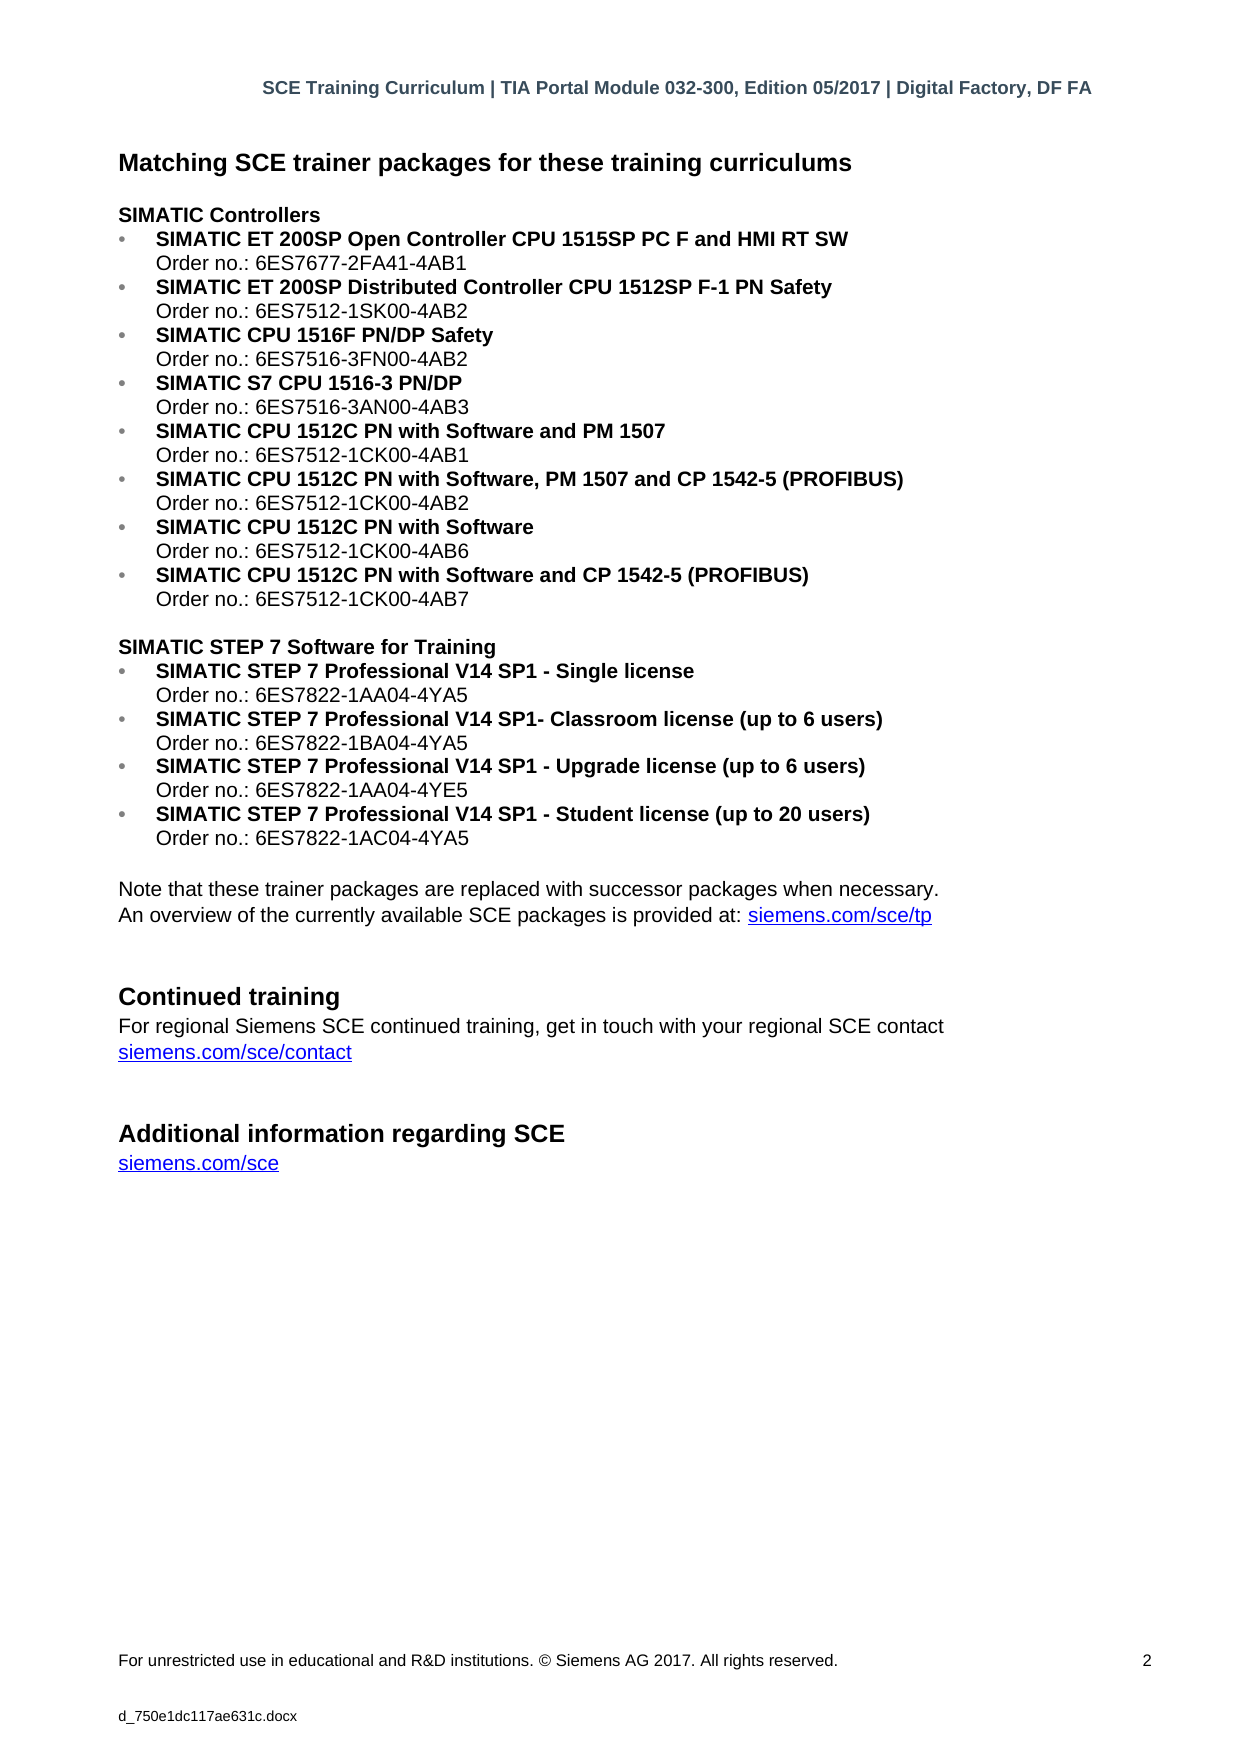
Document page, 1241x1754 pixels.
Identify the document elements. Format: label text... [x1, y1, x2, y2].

list SIMATIC S7 CPU 1516-3 PN/DP Order no.: 6ES7516-3AN00-4AB3 [118, 371, 1092, 419]
list SIMATIC STEP 7 Professional V14 SP1 - Upgrade license (up to 6 users) Order no.: 6ES7822-1AA04-4YE5 [118, 754, 1092, 802]
list SIMATIC CPU 1516F PN/DP Safety [118, 323, 1092, 347]
text For regional Siemens SCE continued training, get in touch with your regional SCE contact siemens.com/sce/contact [118, 1013, 1033, 1064]
list SIMATIC CPU 1512C PN with Software and CP 1542-5 (PROFIBUS) Order no.: 6ES7512-1CK00-4AB7 [118, 563, 1092, 611]
list SIMATIC CPU 1512C PN with Software Order no.: 6ES7512-1CK00-4AB6 [118, 515, 1092, 563]
text Matching SCE trainer packages for these training curriculums [118, 148, 1147, 176]
text Note that these trainer packages are replaced with successor packages when necessary. [118, 876, 1033, 900]
text Additional information regarding SCE [118, 1119, 1033, 1148]
text Order no.: 6ES7516-3FN00-4AB2 [156, 347, 1092, 371]
list SIMATIC STEP 7 Professional V14 SP1 - Student license (up to 20 users) Order no.: 6ES7822-1AC04-4YA5 [118, 802, 1092, 850]
list SIMATIC STEP 7 Professional V14 SP1 - Single license Order no.: 6ES7822-1AA04-4YA5 [118, 658, 1092, 706]
text An overview of the currently available SCE packages is provided at: siemens.com/sce/tp [118, 903, 1033, 927]
text Order no.: 6ES7512-1SK00-4AB2 [156, 299, 1092, 323]
text SIMATIC STEP 7 Software for Training [118, 634, 1092, 658]
text SIMATIC Controllers [118, 203, 1092, 227]
list SIMATIC STEP 7 Professional V14 SP1- Classroom license (up to 6 users) Order no.: 6ES7822-1BA04-4YA5 [118, 706, 1092, 754]
text siemens.com/sce [118, 1150, 1033, 1174]
list SIMATIC ET 200SP Open Controller CPU 1515SP PC F and HMI RT SW Order no.: 6ES7677-2FA41-4AB1 [118, 227, 1092, 275]
list SIMATIC CPU 1512C PN with Software, PM 1507 and CP 1542-5 (PROFIBUS) Order no.: 6ES7512-1CK00-4AB2 [118, 467, 1092, 515]
list SIMATIC ET 200SP Distributed Controller CPU 1512SP F-1 PN Safety [118, 275, 1092, 299]
list SIMATIC CPU 1512C PN with Software and PM 1507 Order no.: 6ES7512-1CK00-4AB1 [118, 419, 1092, 467]
text Continued training [118, 982, 1033, 1011]
